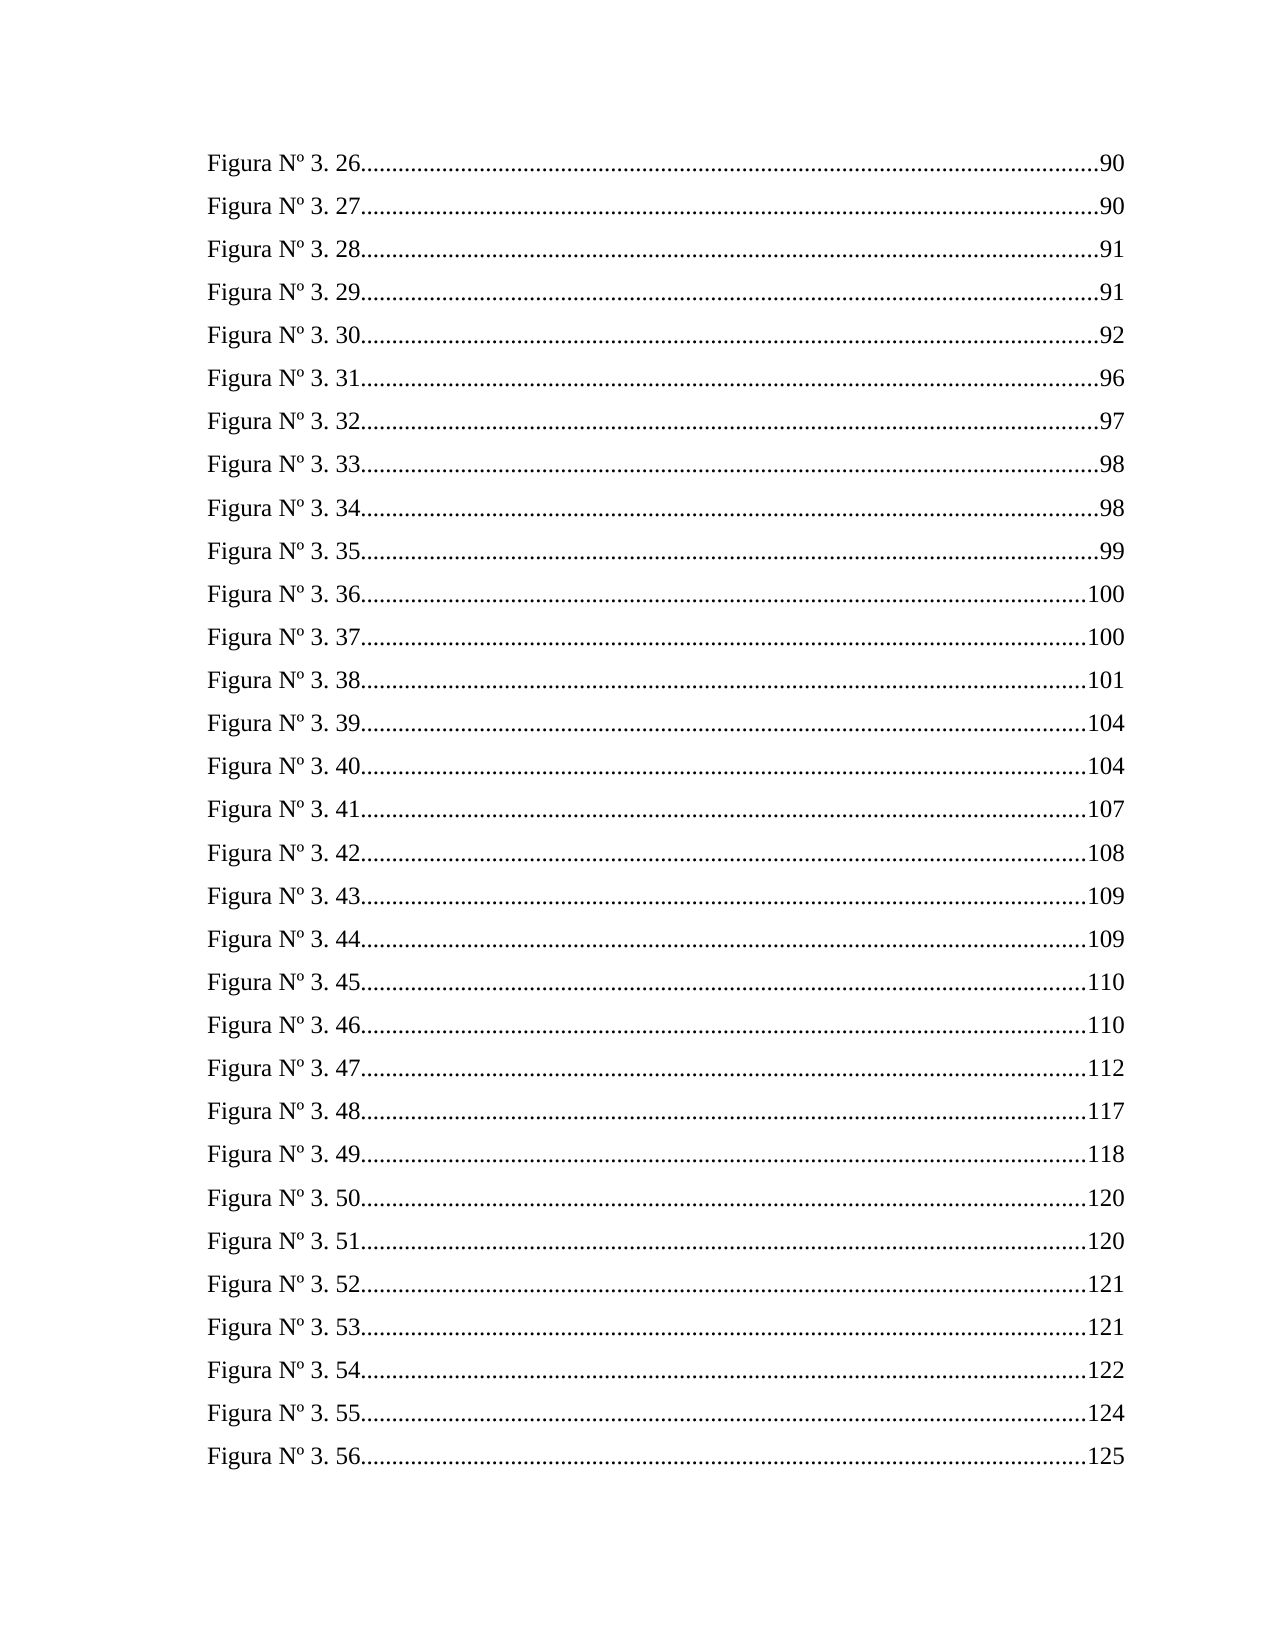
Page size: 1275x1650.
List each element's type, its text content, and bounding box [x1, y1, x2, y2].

text Figura Nº 3. 43 109 [207, 881, 1127, 909]
text Figura Nº 3. 26 90 [207, 148, 1127, 176]
text Figura Nº 3. 40 104 [207, 751, 1127, 780]
text Figura Nº 3. 33 98 [207, 449, 1127, 478]
text Figura Nº 3. 28 91 [207, 234, 1127, 263]
text Figura Nº 3. 38 101 [207, 665, 1127, 694]
text Figura Nº 3. 35 99 [207, 536, 1127, 564]
text Figura Nº 3. 29 91 [207, 277, 1127, 306]
text Figura Nº 3. 51 120 [207, 1226, 1127, 1254]
text Figura Nº 3. 32 97 [207, 406, 1127, 435]
text Figura Nº 3. 30 92 [207, 320, 1127, 349]
text Figura Nº 3. 41 107 [207, 794, 1127, 823]
text Figura Nº 3. 55 124 [207, 1398, 1127, 1427]
text Figura Nº 3. 53 121 [207, 1312, 1127, 1341]
text Figura Nº 3. 37 100 [207, 622, 1127, 651]
text Figura Nº 3. 42 108 [207, 838, 1127, 866]
text Figura Nº 3. 31 96 [207, 363, 1127, 392]
text Figura Nº 3. 48 117 [207, 1096, 1127, 1125]
text Figura Nº 3. 52 121 [207, 1269, 1127, 1298]
text Figura Nº 3. 45 110 [207, 967, 1127, 996]
text Figura Nº 3. 54 122 [207, 1355, 1127, 1384]
text Figura Nº 3. 27 90 [207, 191, 1127, 219]
text Figura Nº 3. 34 98 [207, 493, 1127, 521]
text Figura Nº 3. 47 112 [207, 1053, 1127, 1082]
text Figura Nº 3. 49 118 [207, 1139, 1127, 1168]
text Figura Nº 3. 44 109 [207, 924, 1127, 953]
text Figura Nº 3. 36 100 [207, 579, 1127, 608]
text Figura Nº 3. 50 120 [207, 1183, 1127, 1211]
text Figura Nº 3. 56 125 [207, 1441, 1127, 1470]
text Figura Nº 3. 46 110 [207, 1010, 1127, 1039]
text Figura Nº 3. 39 104 [207, 708, 1127, 737]
